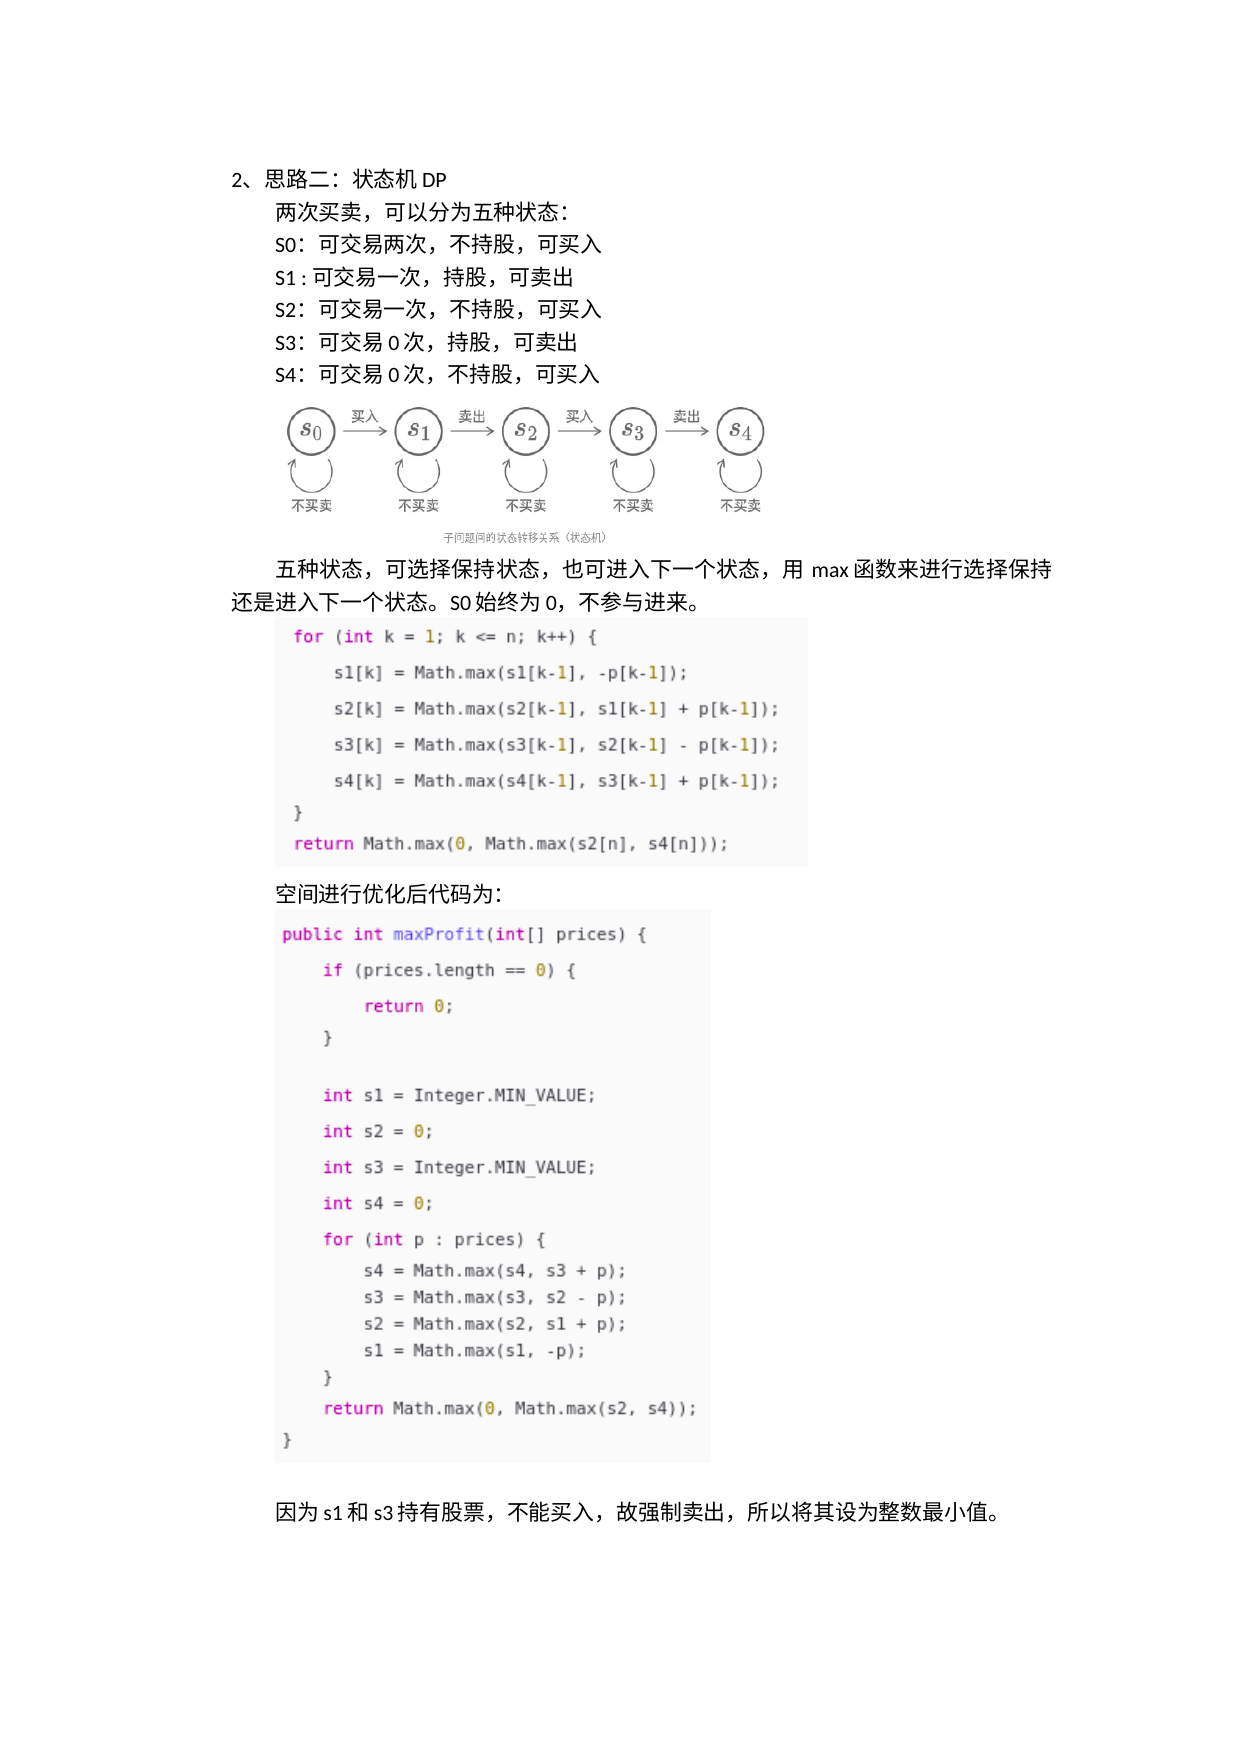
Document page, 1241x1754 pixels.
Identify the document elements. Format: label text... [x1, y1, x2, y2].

list 五种状态，可选择保持状态，也可进入下一个状态，用max函数来进行选择保持还是进入下一个状态。S0始终为0，不参与进来。 [231, 552, 1053, 617]
list S2：可交易一次，不持股，可买入 [231, 292, 1053, 324]
list 因为s1和s3持有股票，不能买入，故强制卖出，所以将其设为整数最小值。 [231, 1494, 1053, 1527]
list S4：可交易0次，不持股，可买入 [231, 357, 1053, 389]
list 思路二：状态机DP [187, 162, 1053, 194]
picture [275, 389, 773, 545]
list 两次买卖，可以分为五种状态： [231, 194, 1053, 227]
list S0：可交易两次，不持股，可买入 [231, 227, 1053, 259]
picture [275, 909, 711, 1463]
list S3：可交易0次，持股，可卖出 [231, 324, 1053, 357]
list S1 : 可交易一次，持股，可卖出 [231, 259, 1053, 292]
picture [275, 617, 808, 867]
list 空间进行优化后代码为： [231, 877, 1053, 909]
